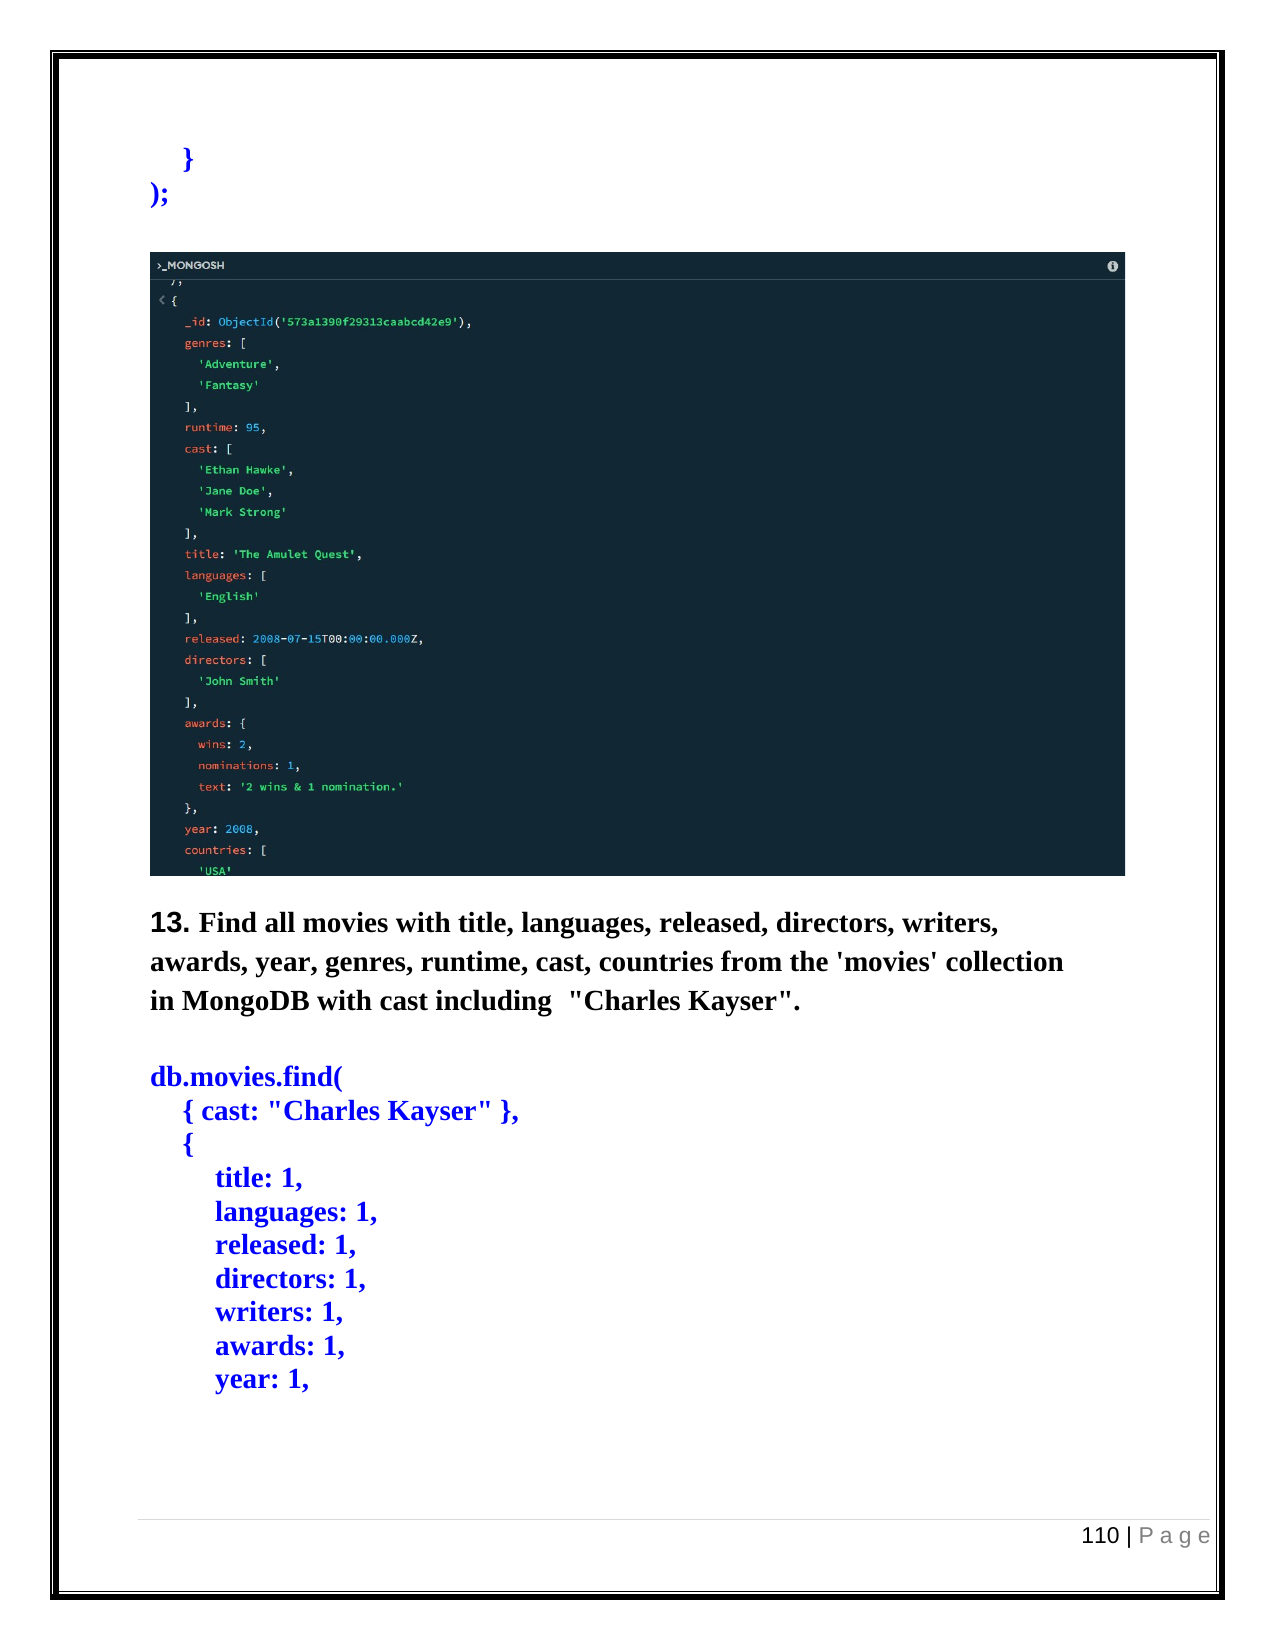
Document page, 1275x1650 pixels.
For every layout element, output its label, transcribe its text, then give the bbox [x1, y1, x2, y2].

text directors: 1, [215, 1261, 1210, 1294]
text writers: 1, [215, 1294, 1210, 1328]
text { cast: "Charles Kayser" }, [182, 1093, 1210, 1127]
text languages: 1, [215, 1194, 1210, 1227]
list Find all movies with title, languages, released, directors, writers, awards, year, genres, runtime, cast, countries from the 'movies' collection in MongoDB with cast including "Charles Kayser". [150, 906, 1092, 1016]
text released: 1, [215, 1227, 1210, 1261]
text db.movies.find( [150, 1059, 1210, 1093]
text title: 1, [215, 1160, 1210, 1194]
text ); [150, 175, 1210, 209]
text awards: 1, [215, 1328, 1210, 1361]
text { [182, 1127, 1210, 1160]
text year: 1, [215, 1361, 1210, 1395]
picture [150, 252, 1125, 876]
text } [182, 142, 1210, 175]
